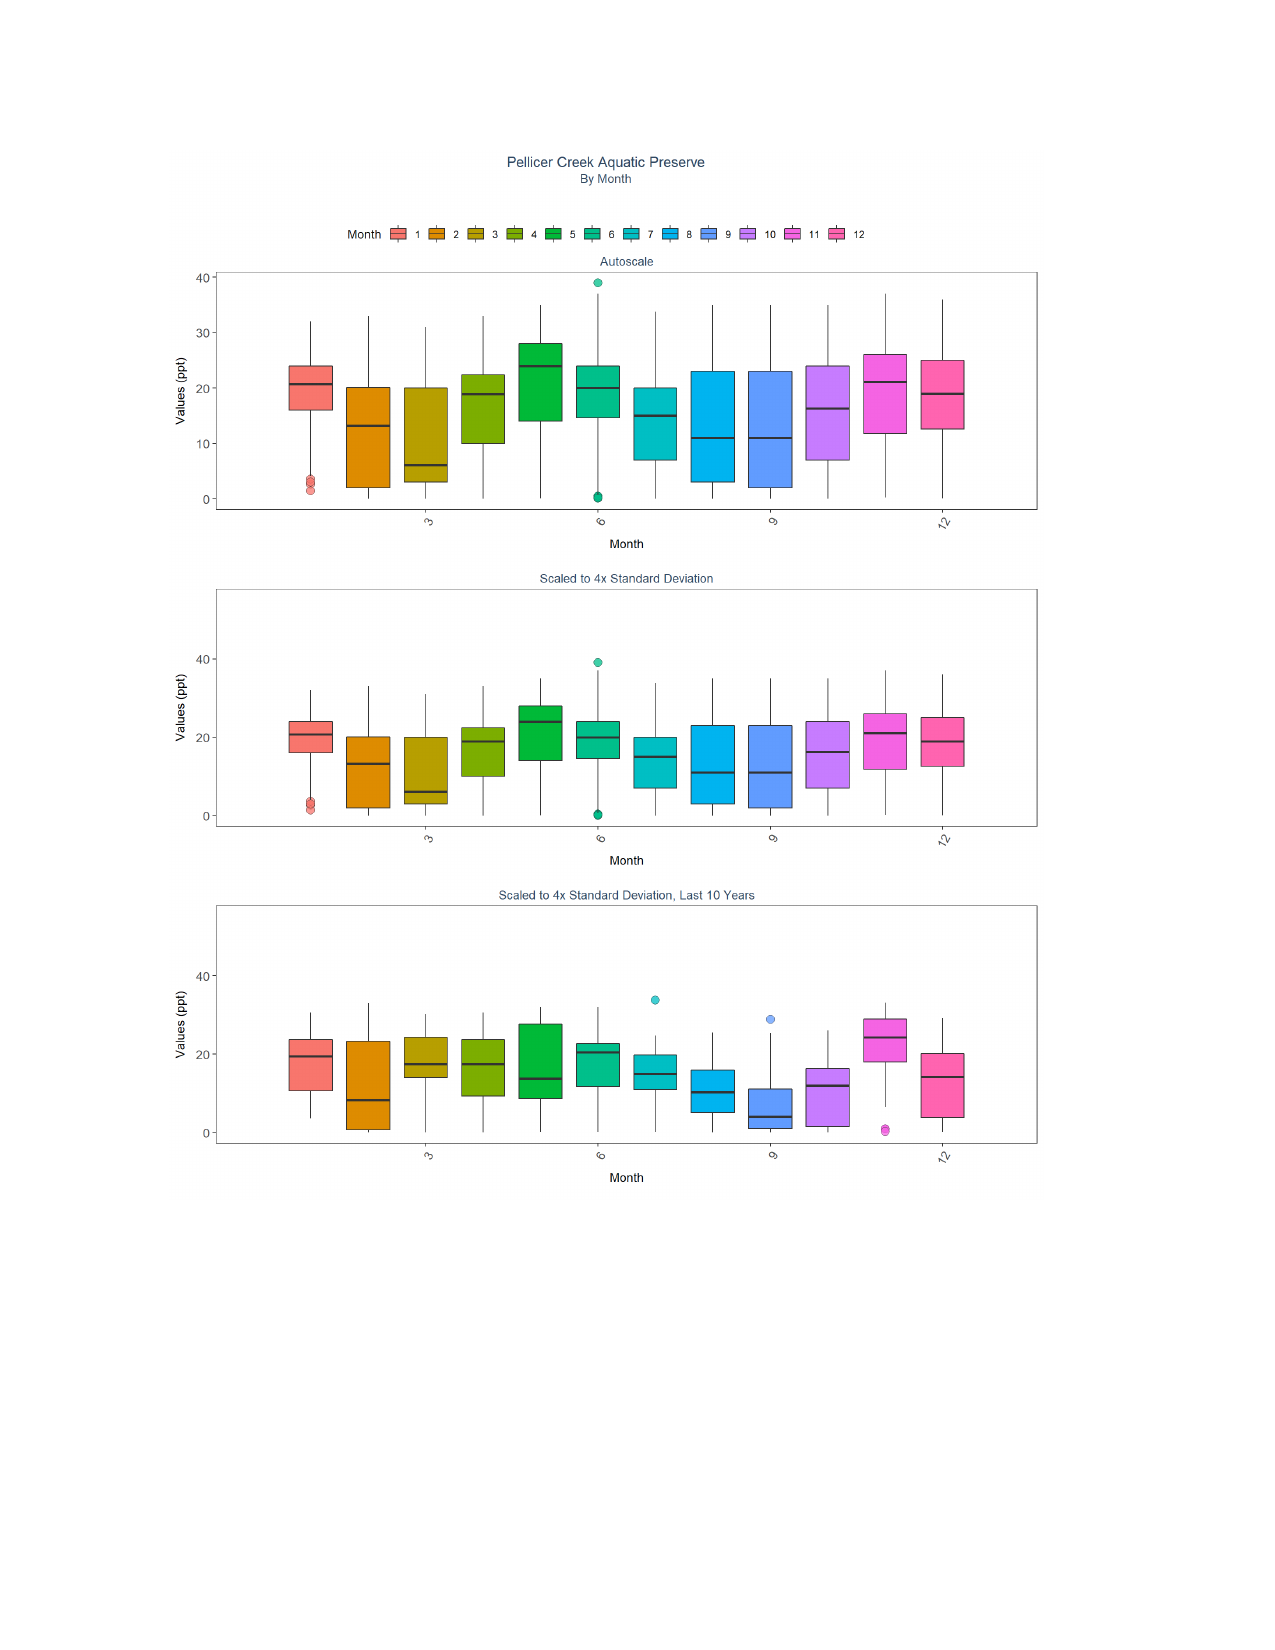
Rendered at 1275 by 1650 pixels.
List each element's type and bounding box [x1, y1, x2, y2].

picture [168, 150, 1044, 1200]
